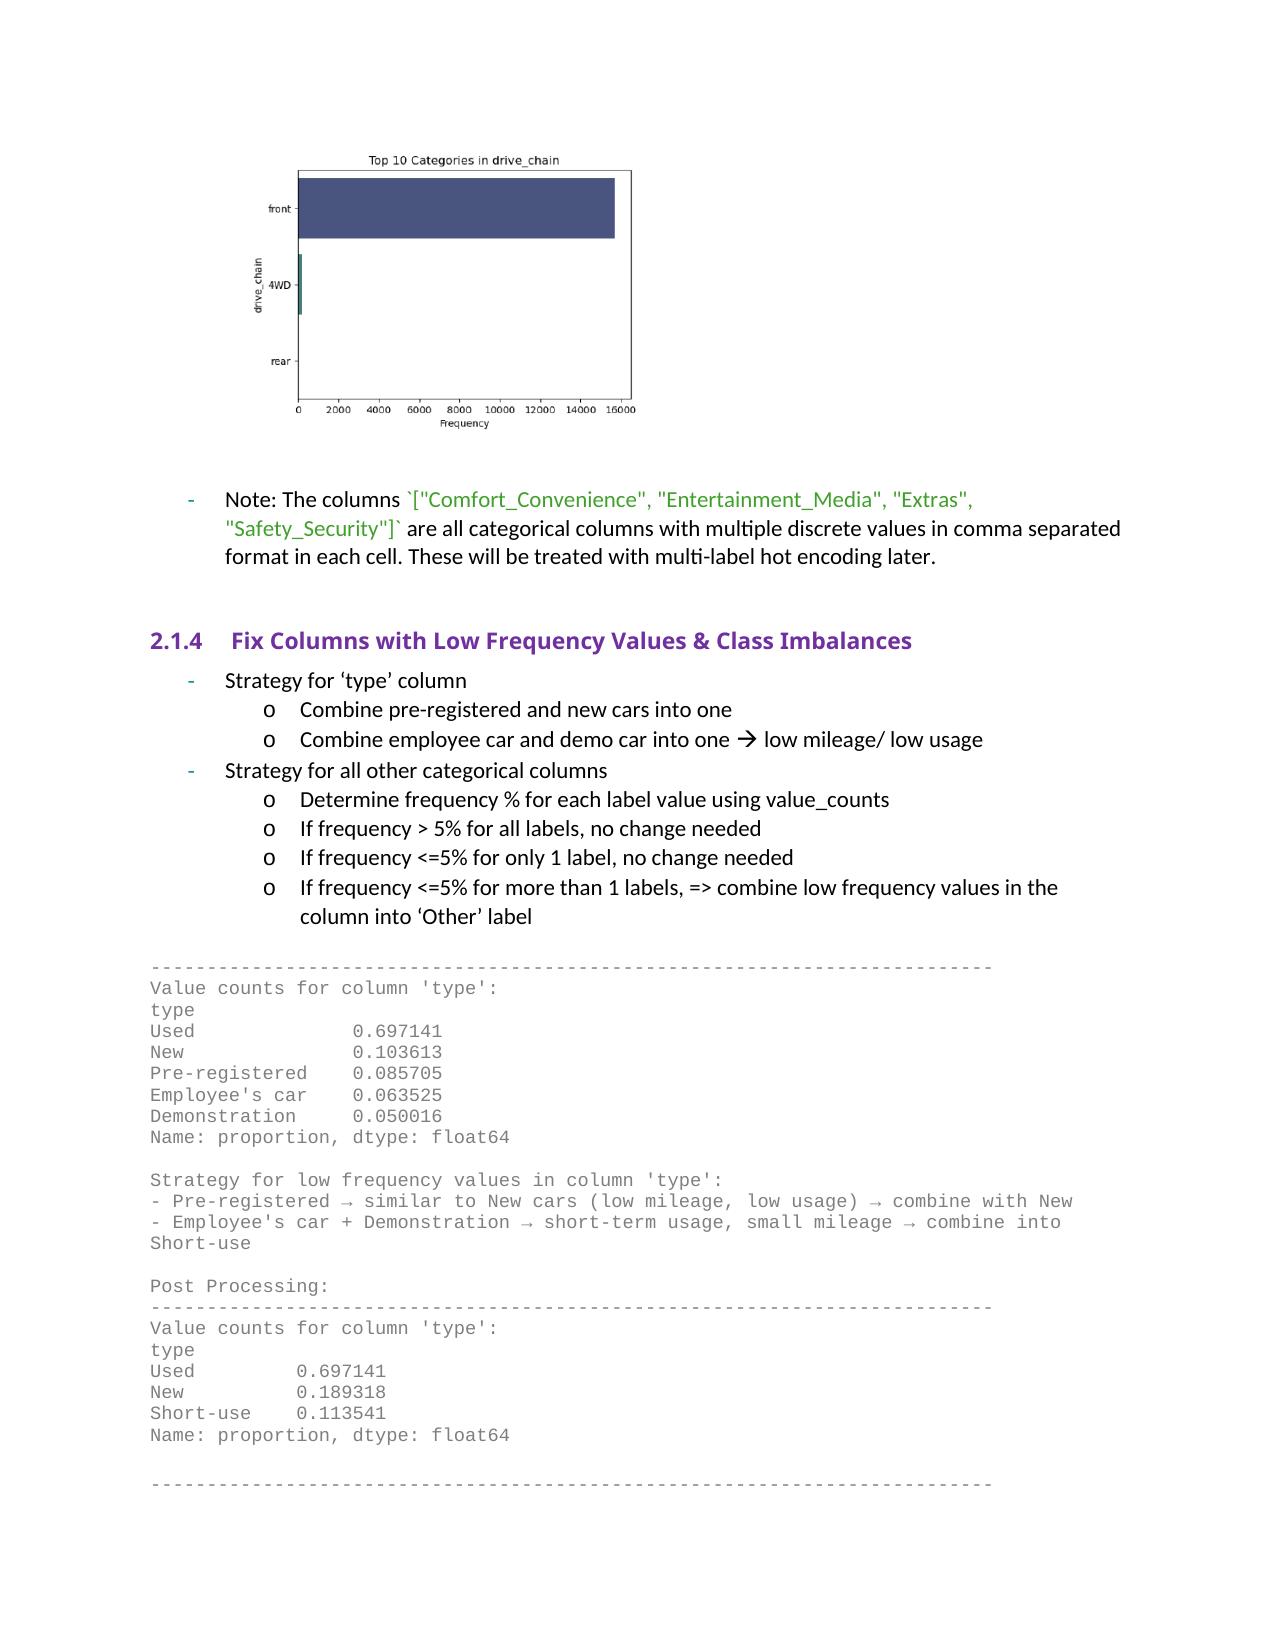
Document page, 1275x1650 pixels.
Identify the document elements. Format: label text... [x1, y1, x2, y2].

list Combine employee car and demo car into one low mileage/ low usage [262, 725, 1125, 754]
text Post Processing: [150, 1277, 1125, 1298]
text - Employee's car + Demonstration → short-term usage, small mileage → combine into Short-use [150, 1213, 1125, 1255]
text Short-use 0.113541 [150, 1404, 1125, 1425]
picture [150, 150, 1125, 434]
text Employee's car 0.063525 [150, 1085, 1125, 1107]
text Used 0.697141 [150, 1022, 1125, 1043]
text Used 0.697141 [150, 1362, 1125, 1383]
list If frequency <=5% for more than 1 labels, => combine low frequency values in the column into ‘Other’ label [262, 873, 1125, 930]
list If frequency <=5% for only 1 label, no change needed [262, 843, 1125, 873]
list Note: The columns `["Comfort_Convenience", "Entertainment_Media", "Extras", "Safety_Security"]` are all categorical columns with multiple discrete values in comma separated format in each cell. These will be treated with multi-label hot encoding later. [187, 483, 1125, 570]
text New 0.103613 [150, 1043, 1125, 1064]
text Value counts for column 'type': [150, 979, 1125, 1000]
text - Pre-registered → similar to New cars (low mileage, low usage) → combine with New [150, 1192, 1125, 1213]
text Name: proportion, dtype: float64 [150, 1425, 1125, 1447]
text --------------------------------------------------------------------------- [150, 958, 1125, 979]
list Strategy for ‘type’ column [187, 664, 1125, 696]
text Pre-registered 0.085705 [150, 1064, 1125, 1085]
list If frequency > 5% for all labels, no change needed [262, 814, 1125, 843]
list Strategy for all other categorical columns [187, 754, 1125, 785]
text --------------------------------------------------------------------------- [150, 1475, 1125, 1496]
text Name: proportion, dtype: float64 [150, 1128, 1125, 1149]
text type [150, 1000, 1125, 1022]
text New 0.189318 [150, 1383, 1125, 1404]
text type [150, 1340, 1125, 1362]
text --------------------------------------------------------------------------- [150, 1298, 1125, 1319]
list Combine pre-registered and new cars into one [262, 696, 1125, 725]
text Demonstration 0.050016 [150, 1107, 1125, 1128]
text Value counts for column 'type': [150, 1319, 1125, 1340]
list Determine frequency % for each label value using value_counts [262, 785, 1125, 814]
subtitle Fix Columns with Low Frequency Values & Class Imbalances [150, 625, 1125, 656]
text Strategy for low frequency values in column 'type': [150, 1170, 1125, 1192]
